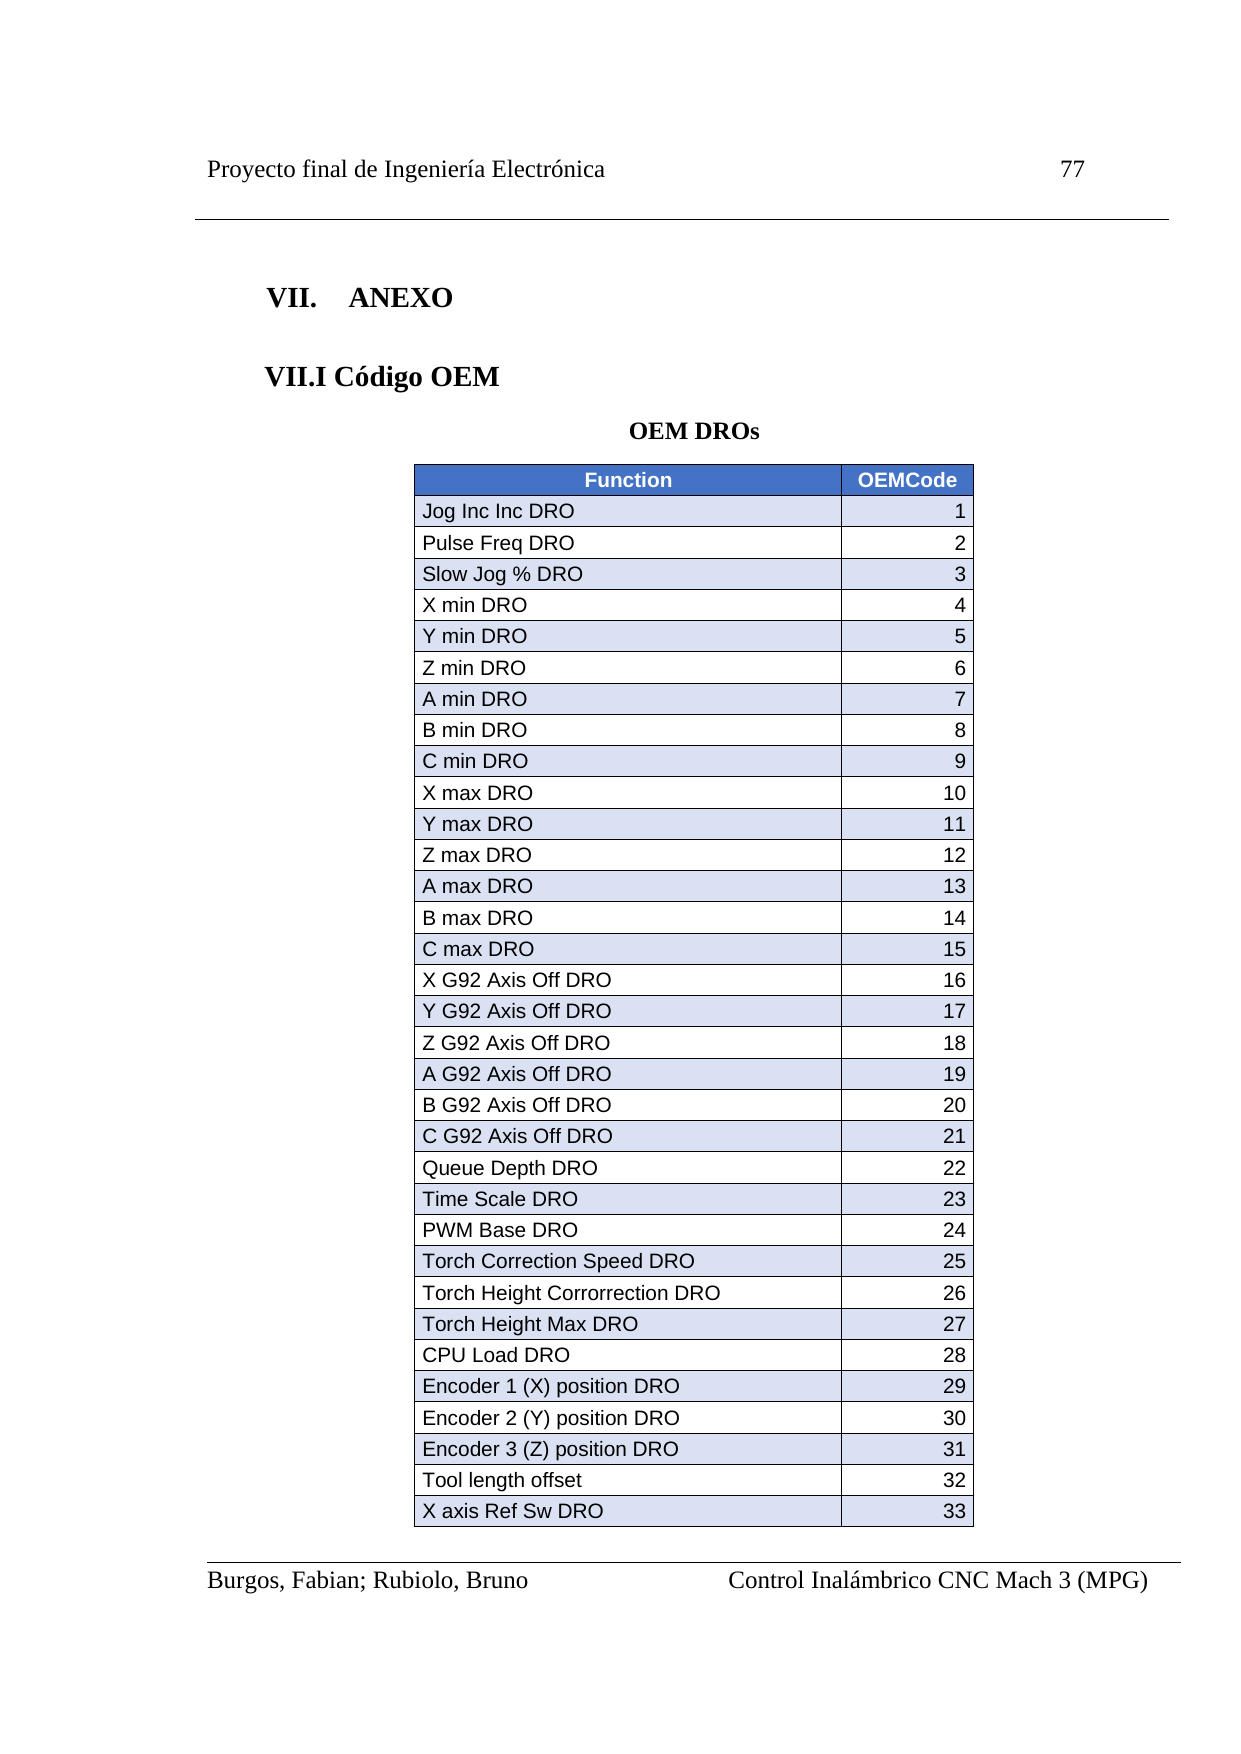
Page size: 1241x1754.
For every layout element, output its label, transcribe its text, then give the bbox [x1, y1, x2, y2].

table_cell 11 [842, 809, 973, 839]
text OEM DROs [207, 416, 1181, 445]
table_cell 32 [842, 1465, 973, 1495]
table_cell 24 [842, 1215, 973, 1245]
table_cell Jog Inc Inc DRO [415, 496, 841, 526]
table_cell 27 [842, 1309, 973, 1339]
table_cell Slow Jog % DRO [415, 559, 841, 589]
table_cell 19 [842, 1059, 973, 1089]
table_cell Y max DRO [415, 809, 841, 839]
table_cell A max DRO [415, 871, 841, 901]
table_cell 17 [842, 996, 973, 1026]
table_cell 6 [842, 652, 973, 682]
table_cell B G92 Axis Off DRO [415, 1090, 841, 1120]
table_cell Z G92 Axis Off DRO [415, 1027, 841, 1057]
table_cell 29 [842, 1371, 973, 1401]
table_cell 10 [842, 777, 973, 807]
table_cell Encoder 1 (X) position DRO [415, 1371, 841, 1401]
table_cell B max DRO [415, 902, 841, 932]
table_cell 13 [842, 871, 973, 901]
table_cell Z max DRO [415, 840, 841, 870]
table_cell 8 [842, 715, 973, 745]
subtitle VII.I Código OEM [244, 359, 1181, 393]
table_cell CPU Load DRO [415, 1340, 841, 1370]
table_header OEMCode [842, 465, 973, 495]
table_cell 28 [842, 1340, 973, 1370]
table_cell Torch Height Corrorrection DRO [415, 1277, 841, 1307]
table_cell 5 [842, 621, 973, 651]
table_cell 23 [842, 1184, 973, 1214]
table_cell 7 [842, 684, 973, 714]
table_cell 12 [842, 840, 973, 870]
table_cell Torch Height Max DRO [415, 1309, 841, 1339]
table_cell 30 [842, 1402, 973, 1432]
table_cell 15 [842, 934, 973, 964]
table_cell 20 [842, 1090, 973, 1120]
table_cell A G92 Axis Off DRO [415, 1059, 841, 1089]
table_cell Encoder 3 (Z) position DRO [415, 1434, 841, 1464]
table_cell 14 [842, 902, 973, 932]
table_header Function [415, 465, 841, 495]
table_cell PWM Base DRO [415, 1215, 841, 1245]
table_cell C max DRO [415, 934, 841, 964]
table_cell X G92 Axis Off DRO [415, 965, 841, 995]
table_cell Tool length offset [415, 1465, 841, 1495]
table_cell 16 [842, 965, 973, 995]
table_cell Encoder 2 (Y) position DRO [415, 1402, 841, 1432]
table_cell Time Scale DRO [415, 1184, 841, 1214]
table_cell B min DRO [415, 715, 841, 745]
table_cell 21 [842, 1121, 973, 1151]
table_cell C min DRO [415, 746, 841, 776]
table_cell Z min DRO [415, 652, 841, 682]
table_cell Y min DRO [415, 621, 841, 651]
table_cell C G92 Axis Off DRO [415, 1121, 841, 1151]
subtitle ANEXO [266, 280, 1181, 313]
table_cell Torch Correction Speed DRO [415, 1246, 841, 1276]
table_cell Queue Depth DRO [415, 1152, 841, 1182]
table_cell Pulse Freq DRO [415, 527, 841, 557]
table_cell 9 [842, 746, 973, 776]
table_cell 31 [842, 1434, 973, 1464]
table_cell 26 [842, 1277, 973, 1307]
table_cell 2 [842, 527, 973, 557]
table_cell Y G92 Axis Off DRO [415, 996, 841, 1026]
table_cell 25 [842, 1246, 973, 1276]
table_cell X axis Ref Sw DRO [415, 1496, 841, 1526]
table_cell 3 [842, 559, 973, 589]
table_cell 1 [842, 496, 973, 526]
table_cell 4 [842, 590, 973, 620]
table_cell A min DRO [415, 684, 841, 714]
table_cell X max DRO [415, 777, 841, 807]
table_cell 18 [842, 1027, 973, 1057]
table_cell 22 [842, 1152, 973, 1182]
table_cell 33 [842, 1496, 973, 1526]
table_cell X min DRO [415, 590, 841, 620]
